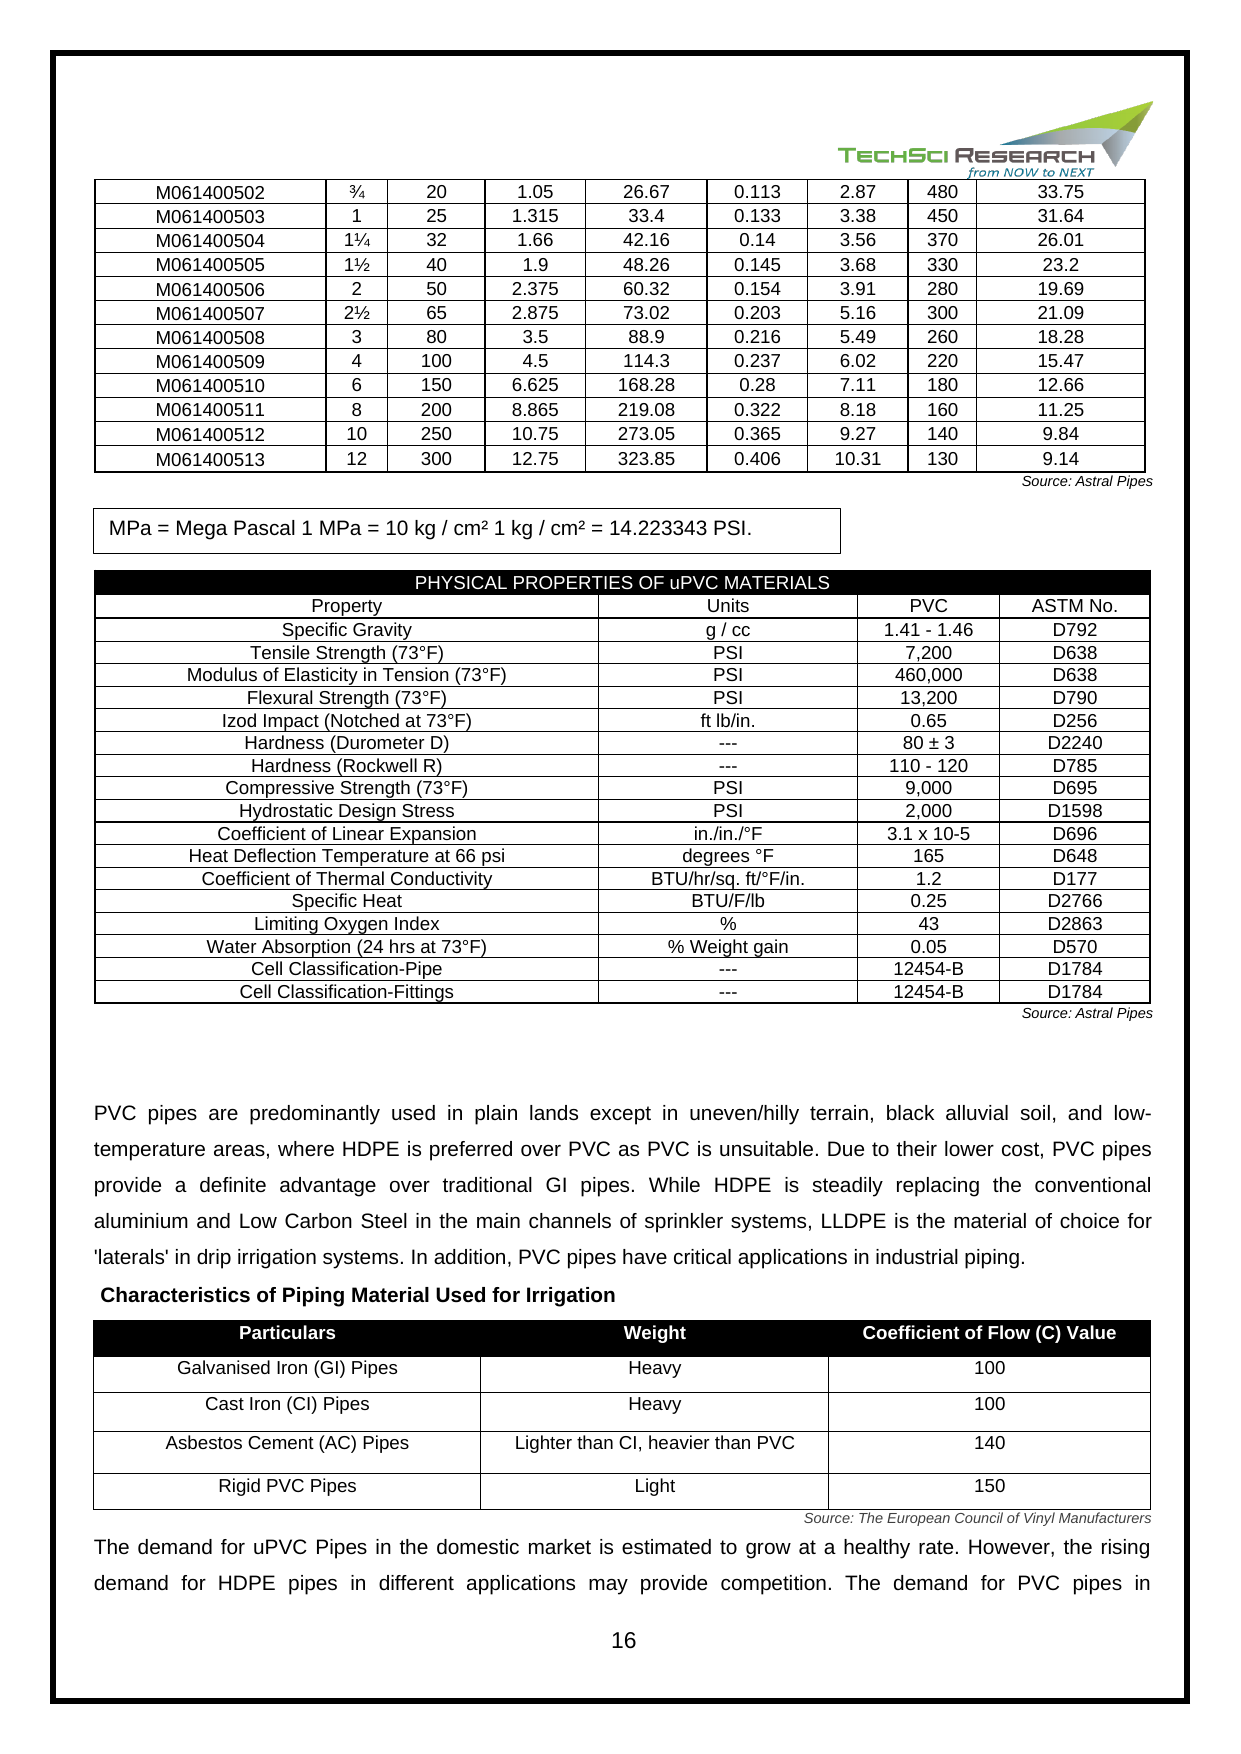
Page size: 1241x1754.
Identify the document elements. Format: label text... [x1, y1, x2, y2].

table_cell M061400510 [96, 374, 325, 397]
table_cell 8 [327, 398, 387, 421]
table_cell 5.49 [808, 325, 907, 348]
table_cell 3.1 x 10-5 [858, 823, 999, 844]
table_cell 450 [909, 204, 976, 227]
table_cell 65 [388, 301, 484, 324]
table_cell 280 [909, 277, 976, 300]
table_cell 6.02 [808, 349, 907, 372]
table_cell 48.26 [586, 253, 706, 276]
table_cell D570 [1000, 935, 1149, 957]
table_cell 19.69 [977, 277, 1144, 300]
table_cell 260 [909, 325, 976, 348]
table_cell --- [599, 755, 857, 776]
table_cell 219.08 [586, 398, 706, 421]
table_cell g / cc [599, 619, 857, 641]
table_cell 50 [388, 277, 484, 300]
table_cell 100 [829, 1357, 1150, 1392]
table_cell 25 [388, 204, 484, 227]
table_header Weight [481, 1321, 828, 1356]
table_cell 0.133 [708, 204, 807, 227]
table_cell M061400506 [96, 277, 325, 300]
table_cell Cell Classification-Pipe [96, 958, 598, 979]
table_cell ft lb/in. [599, 709, 857, 731]
table_cell 15.47 [977, 349, 1144, 372]
table_cell ASTM No. [1000, 595, 1149, 617]
table_cell 3 [327, 325, 387, 348]
table_cell 26.67 [586, 180, 706, 203]
table_cell Galvanised Iron (GI) Pipes [94, 1357, 480, 1392]
table_cell 18.28 [977, 325, 1144, 348]
table_cell 42.16 [586, 229, 706, 252]
table_cell Heavy [481, 1393, 828, 1431]
table_cell % Weight gain [599, 935, 857, 957]
table_cell Coefficient of Linear Expansion [96, 823, 598, 844]
table_cell 2½ [327, 301, 387, 324]
table_cell 7.11 [808, 374, 907, 397]
table_cell 300 [388, 446, 484, 471]
table_cell D1784 [1000, 981, 1149, 1002]
table_cell PSI [599, 687, 857, 708]
table_cell 80 [388, 325, 484, 348]
table_cell 2.87 [808, 180, 907, 203]
table_cell 1¼ [327, 229, 387, 252]
table_cell M061400512 [96, 422, 325, 445]
table_cell --- [599, 981, 857, 1002]
table_cell Property [96, 595, 598, 617]
table_cell 10.31 [808, 446, 907, 471]
table_cell 3.56 [808, 229, 907, 252]
table_cell D790 [1000, 687, 1149, 708]
table_cell 9,000 [858, 777, 999, 799]
table_cell 0.113 [708, 180, 807, 203]
table_cell M061400509 [96, 349, 325, 372]
table_cell Asbestos Cement (AC) Pipes [94, 1432, 480, 1473]
table_cell 2,000 [858, 800, 999, 821]
table_cell BTU/hr/sq. ft/°F/in. [599, 868, 857, 889]
table_cell ¾ [327, 180, 387, 203]
table_cell PVC [858, 595, 999, 617]
table_cell 5.16 [808, 301, 907, 324]
table_cell 1 [327, 204, 387, 227]
table_cell D638 [1000, 664, 1149, 686]
table_cell 33.4 [586, 204, 706, 227]
table_cell 9.27 [808, 422, 907, 445]
table_cell M061400511 [96, 398, 325, 421]
table_cell 3.38 [808, 204, 907, 227]
table_cell D638 [1000, 642, 1149, 663]
table_cell 0.05 [858, 935, 999, 957]
table_cell 180 [909, 374, 976, 397]
table_cell 250 [388, 422, 484, 445]
table_cell 165 [858, 845, 999, 867]
table_cell Compressive Strength (73°F) [96, 777, 598, 799]
table_cell D785 [1000, 755, 1149, 776]
table_cell 140 [909, 422, 976, 445]
table_cell M061400504 [96, 229, 325, 252]
table_cell 33.75 [977, 180, 1144, 203]
table_cell 0.14 [708, 229, 807, 252]
table_cell D1598 [1000, 800, 1149, 821]
table_cell 32 [388, 229, 484, 252]
table_cell 330 [909, 253, 976, 276]
table_header PHYSICAL PROPERTIES OF uPVC MATERIALS [96, 572, 1149, 593]
table_cell 10 [327, 422, 387, 445]
table_cell D2863 [1000, 913, 1149, 934]
table_cell D2766 [1000, 890, 1149, 912]
table_cell 80 ± 3 [858, 732, 999, 753]
table_cell 140 [829, 1432, 1150, 1473]
table_cell 13,200 [858, 687, 999, 708]
table_cell 0.322 [708, 398, 807, 421]
table_cell Tensile Strength (73°F) [96, 642, 598, 663]
table_cell D256 [1000, 709, 1149, 731]
table_cell 10.75 [486, 422, 585, 445]
table_cell D695 [1000, 777, 1149, 799]
table_cell 31.64 [977, 204, 1144, 227]
table_cell 7,200 [858, 642, 999, 663]
table_cell 2.875 [486, 301, 585, 324]
table_cell M061400503 [96, 204, 325, 227]
table_cell PSI [599, 664, 857, 686]
table_cell Specific Gravity [96, 619, 598, 641]
table_cell D1784 [1000, 958, 1149, 979]
table_cell 23.2 [977, 253, 1144, 276]
table_cell Light [481, 1474, 828, 1509]
table_cell --- [599, 732, 857, 753]
table_cell 9.14 [977, 446, 1144, 471]
table_cell BTU/F/lb [599, 890, 857, 912]
table_cell 200 [388, 398, 484, 421]
table_cell 3.5 [486, 325, 585, 348]
table_cell 21.09 [977, 301, 1144, 324]
table_cell D2240 [1000, 732, 1149, 753]
table_cell Lighter than CI, heavier than PVC [481, 1432, 828, 1473]
table_cell 150 [388, 374, 484, 397]
table_cell 12454-B [858, 981, 999, 1002]
table_cell 26.01 [977, 229, 1144, 252]
table_cell 2 [327, 277, 387, 300]
table_cell 12454-B [858, 958, 999, 979]
table_cell 12 [327, 446, 387, 471]
table_cell in./in./°F [599, 823, 857, 844]
table_cell 114.3 [586, 349, 706, 372]
table_cell 43 [858, 913, 999, 934]
table_cell M061400508 [96, 325, 325, 348]
table_cell 12.66 [977, 374, 1144, 397]
table_cell Rigid PVC Pipes [94, 1474, 480, 1509]
table_cell D648 [1000, 845, 1149, 867]
table_cell 130 [909, 446, 976, 471]
table_cell PSI [599, 800, 857, 821]
table_cell degrees °F [599, 845, 857, 867]
table_header Coefficient of Flow (C) Value [829, 1321, 1150, 1356]
table_cell 1.05 [486, 180, 585, 203]
table_cell 3.91 [808, 277, 907, 300]
table_cell 460,000 [858, 664, 999, 686]
table_cell Water Absorption (24 hrs at 73°F) [96, 935, 598, 957]
text Source: Astral Pipes [94, 473, 1153, 489]
table_cell 1.315 [486, 204, 585, 227]
table_cell Hardness (Durometer D) [96, 732, 598, 753]
table_cell D177 [1000, 868, 1149, 889]
table_cell PSI [599, 642, 857, 663]
text Characteristics of Piping Material Used for Irrigation [94, 1281, 1153, 1307]
text Source: Astral Pipes [94, 1004, 1153, 1021]
table_cell 1.2 [858, 868, 999, 889]
table_cell 40 [388, 253, 484, 276]
table_cell 0.365 [708, 422, 807, 445]
table_cell Modulus of Elasticity in Tension (73°F) [96, 664, 598, 686]
table_cell Limiting Oxygen Index [96, 913, 598, 934]
table_cell Cast Iron (CI) Pipes [94, 1393, 480, 1431]
table_cell Units [599, 595, 857, 617]
table_cell Hardness (Rockwell R) [96, 755, 598, 776]
table_cell 1½ [327, 253, 387, 276]
table_cell 0.145 [708, 253, 807, 276]
table_cell 480 [909, 180, 976, 203]
table_cell 4 [327, 349, 387, 372]
table_cell Hydrostatic Design Stress [96, 800, 598, 821]
table_cell 11.25 [977, 398, 1144, 421]
table_cell M061400502 [96, 180, 325, 203]
table_cell M061400507 [96, 301, 325, 324]
table_cell 1.66 [486, 229, 585, 252]
table_cell 110 - 120 [858, 755, 999, 776]
table_cell 160 [909, 398, 976, 421]
table_cell 323.85 [586, 446, 706, 471]
table_cell 220 [909, 349, 976, 372]
table_cell 370 [909, 229, 976, 252]
picture [835, 100, 1154, 180]
table_cell 0.216 [708, 325, 807, 348]
table_cell --- [599, 958, 857, 979]
table_cell Flexural Strength (73°F) [96, 687, 598, 708]
table_cell 168.28 [586, 374, 706, 397]
table_cell 6 [327, 374, 387, 397]
table_cell 1.41 - 1.46 [858, 619, 999, 641]
table_cell 3.68 [808, 253, 907, 276]
table_cell 8.18 [808, 398, 907, 421]
table_cell Cell Classification-Fittings [96, 981, 598, 1002]
table_cell 6.625 [486, 374, 585, 397]
table_cell 100 [829, 1393, 1150, 1431]
text PVC pipes are predominantly used in plain lands except in uneven/hilly terrain, black alluvial soil, and low-temperature areas, where HDPE is preferred over PVC as PVC is unsuitable. Due to their lower cost, PVC pipes provide a definite advantage over traditional GI pipes. While HDPE is steadily replacing the conventional aluminium and Low Carbon Steel in the main channels of sprinkler systems, LLDPE is the material of choice for 'laterals' in drip irrigation systems. In addition, PVC pipes have critical applications in industrial piping. [94, 1101, 1153, 1269]
table_cell 300 [909, 301, 976, 324]
table_cell Specific Heat [96, 890, 598, 912]
table_cell 0.203 [708, 301, 807, 324]
table_cell D792 [1000, 619, 1149, 641]
table_cell D696 [1000, 823, 1149, 844]
table_cell 0.154 [708, 277, 807, 300]
table_cell 273.05 [586, 422, 706, 445]
table_cell 9.84 [977, 422, 1144, 445]
text Source: The European Council of Vinyl Manufacturers [94, 1510, 1153, 1527]
table_cell 88.9 [586, 325, 706, 348]
table_cell 12.75 [486, 446, 585, 471]
table_cell PSI [599, 777, 857, 799]
table_cell 150 [829, 1474, 1150, 1509]
table_cell 4.5 [486, 349, 585, 372]
table_cell 0.65 [858, 709, 999, 731]
table_cell Coefficient of Thermal Conductivity [96, 868, 598, 889]
table_cell 20 [388, 180, 484, 203]
table_cell Heat Deflection Temperature at 66 psi [96, 845, 598, 867]
table_cell 73.02 [586, 301, 706, 324]
table_cell 0.406 [708, 446, 807, 471]
table_cell 1.9 [486, 253, 585, 276]
table_cell Heavy [481, 1357, 828, 1392]
table_cell 0.28 [708, 374, 807, 397]
table_header Particulars [94, 1321, 480, 1356]
table_cell 60.32 [586, 277, 706, 300]
table_cell 0.237 [708, 349, 807, 372]
table_cell Izod Impact (Notched at 73°F) [96, 709, 598, 731]
table_cell 100 [388, 349, 484, 372]
table_cell 8.865 [486, 398, 585, 421]
table_cell 0.25 [858, 890, 999, 912]
table_cell % [599, 913, 857, 934]
table_cell 2.375 [486, 277, 585, 300]
table_cell M061400513 [96, 446, 325, 471]
table_cell M061400505 [96, 253, 325, 276]
